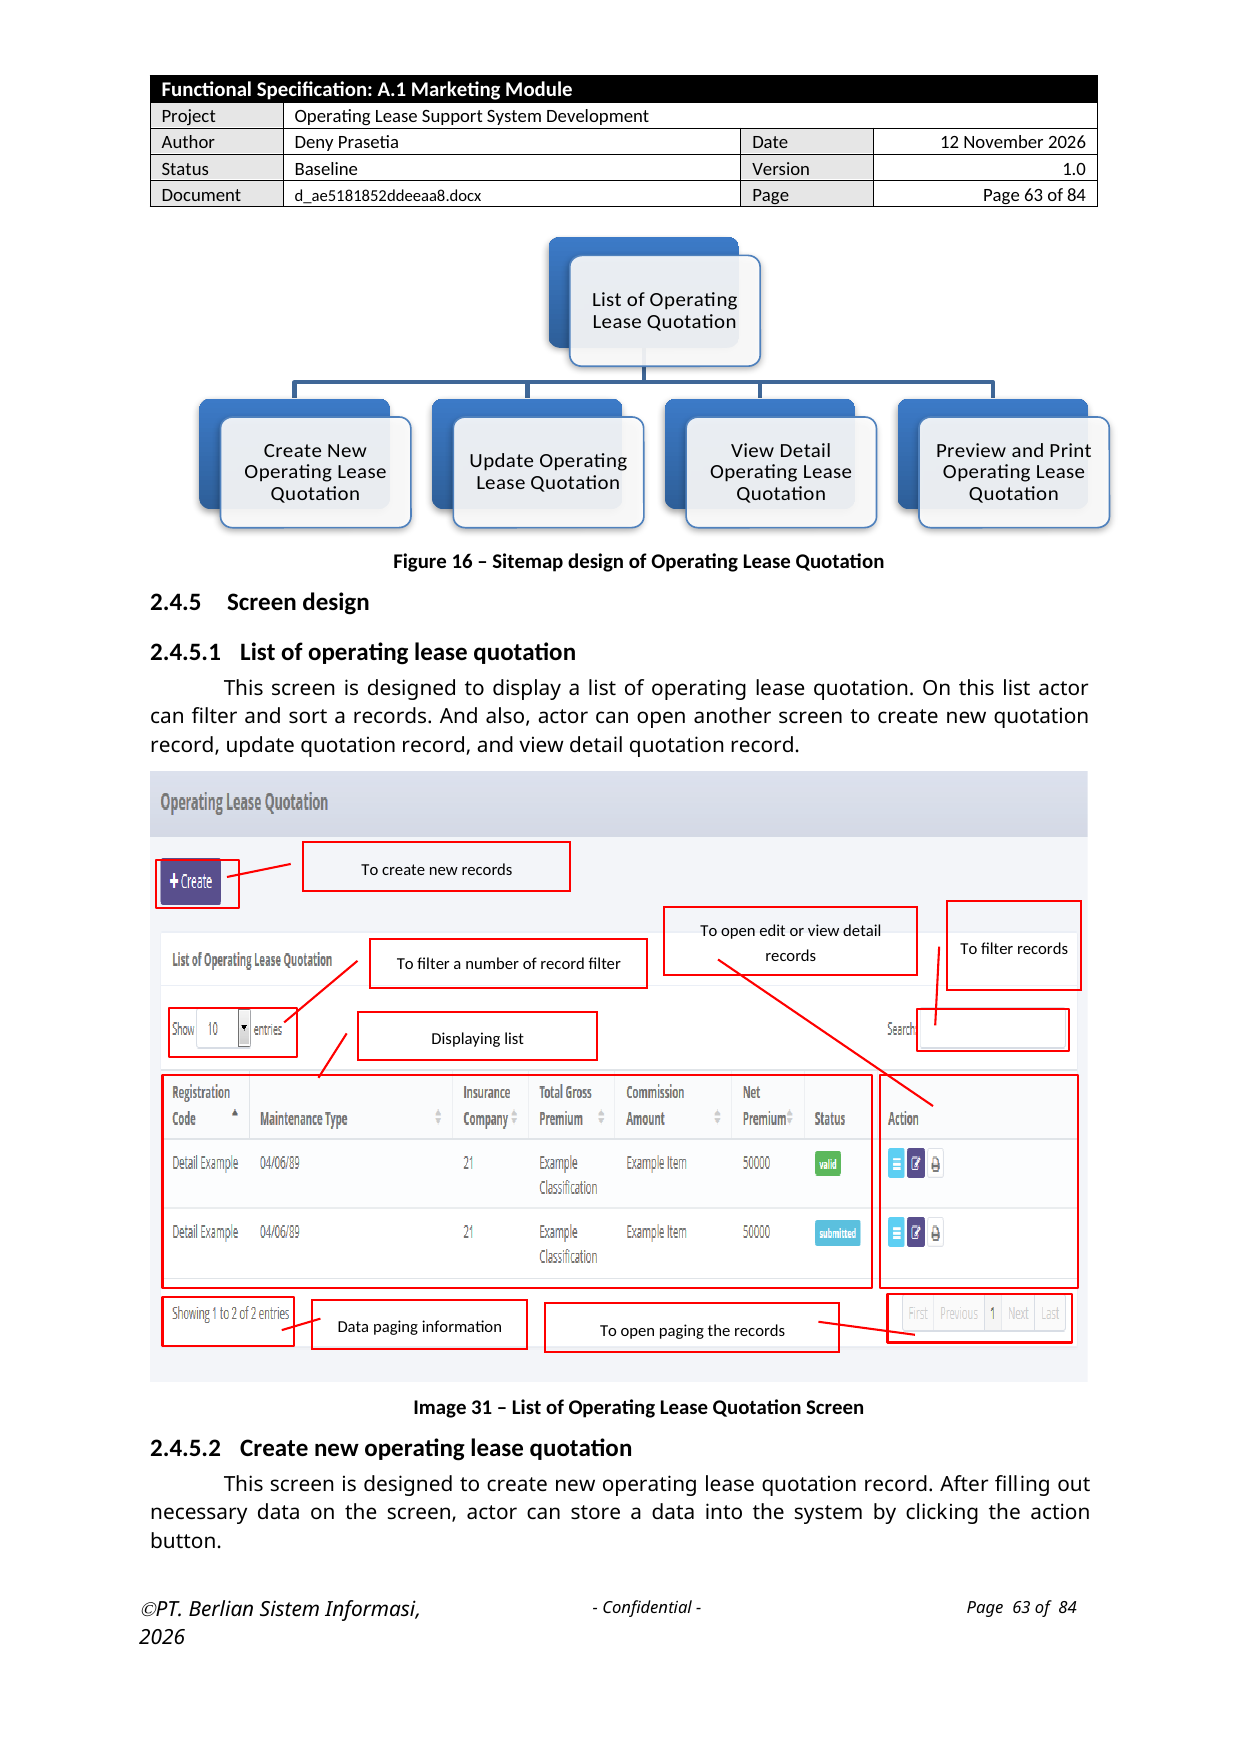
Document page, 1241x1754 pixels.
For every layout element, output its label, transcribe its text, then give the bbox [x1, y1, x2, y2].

text Image 31 – List of Operating Lease Quotation Screen [187, 1394, 1090, 1420]
text This screen is designed to create new operating lease quotation record. After filling out necessary data on the screen, actor can store a data into the system by clicking the action button. [150, 1469, 1090, 1554]
subtitle Screen design [150, 586, 1090, 616]
text This screen is designed to display a list of operating lease quotation. On this list actor can filter and sort a records. And also, actor can open another screen to create new quotation record, update quotation record, and view detail quotation record. [150, 673, 1090, 758]
subtitle Create new operating lease quotation [150, 1432, 1090, 1463]
text Figure 16 – Sitemap design of Operating Lease Quotation [187, 548, 1090, 573]
picture [150, 771, 1088, 1382]
subtitle List of operating lease quotation [150, 636, 1090, 667]
